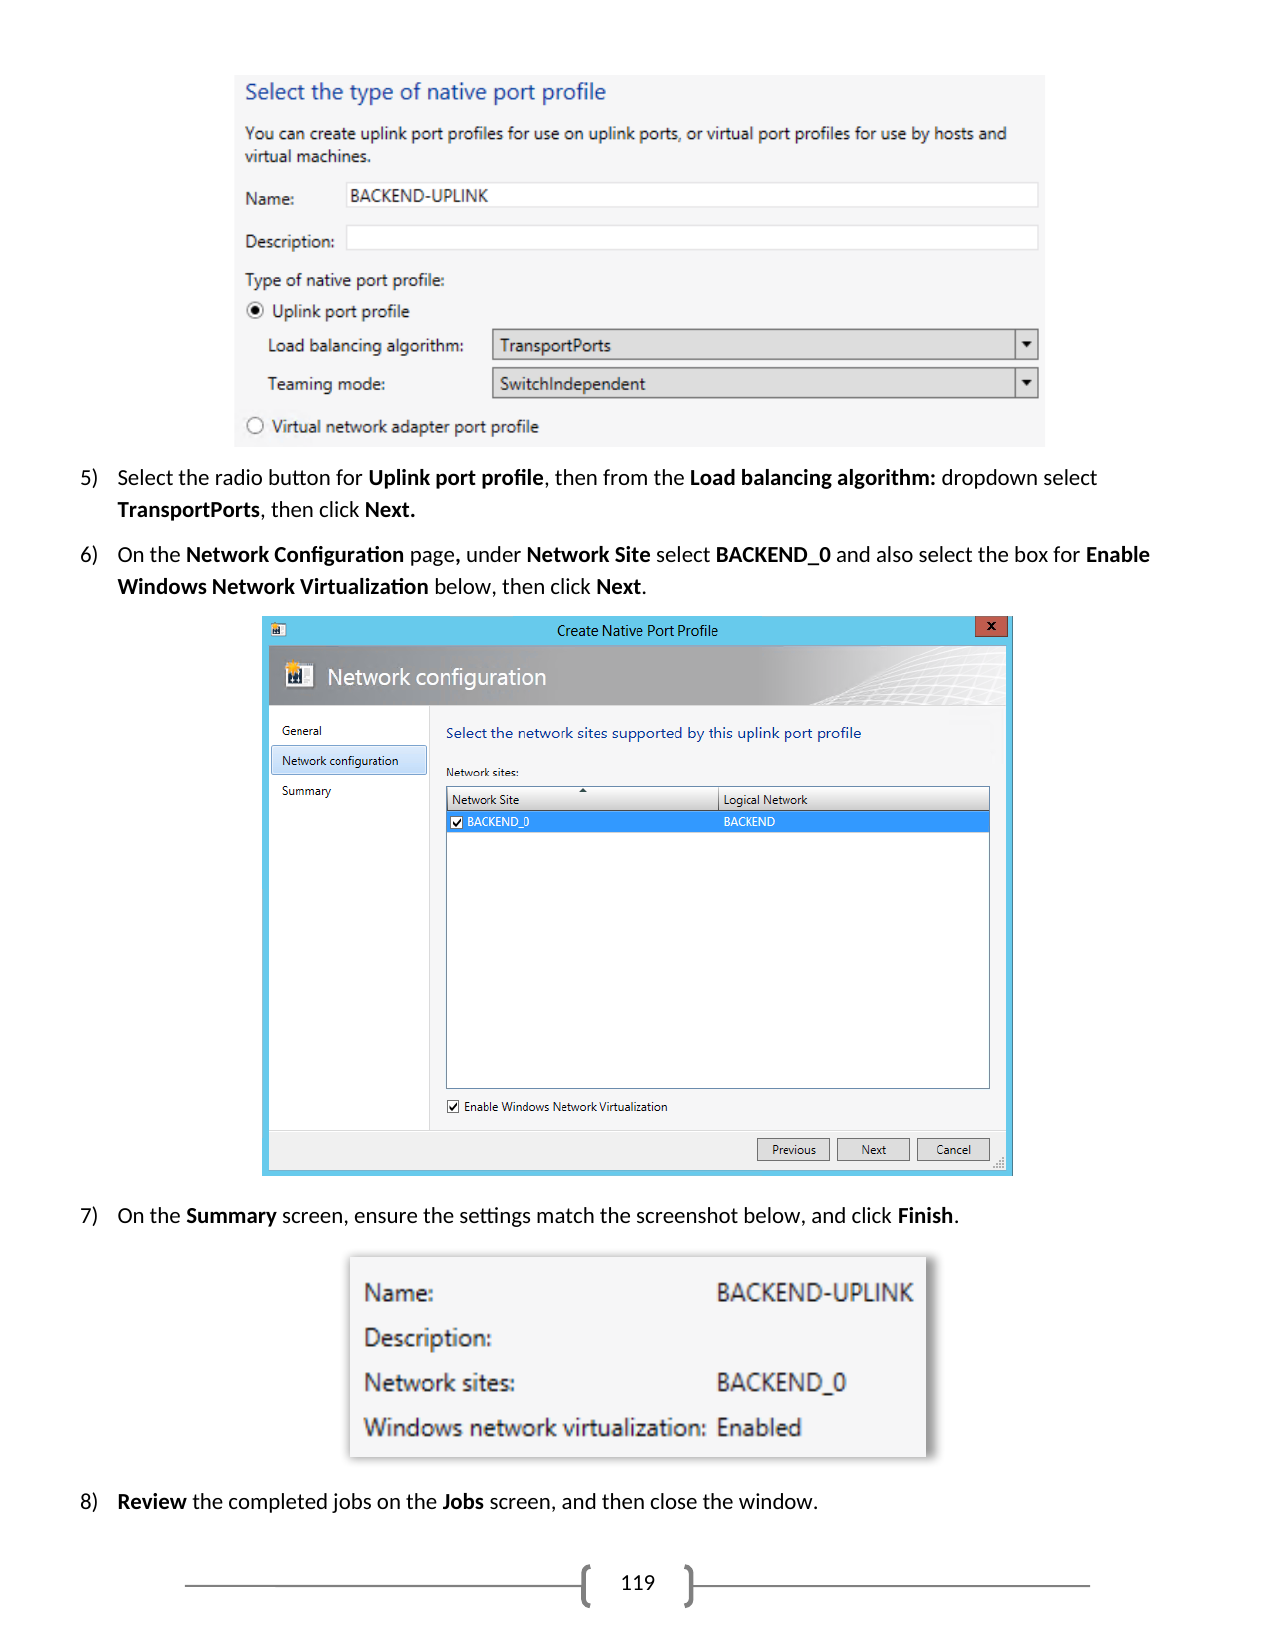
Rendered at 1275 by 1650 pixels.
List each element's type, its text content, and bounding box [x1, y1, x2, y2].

picture [262, 616, 1013, 1176]
list On the Network Configuration page, under Network Site select BACKEND_0 and also select the box for Enable Windows Network Virtualization below, then click Next. [80, 540, 1200, 600]
picture [350, 1257, 926, 1457]
list On the Summary screen, ensure the settings match the screenshot below, and click Finish. [80, 1201, 1200, 1229]
picture [234, 75, 1046, 447]
list Select the radio button for Uplink port profile, then from the Load balancing algorithm: dropdown select TransportPorts, then click Next. [80, 463, 1200, 523]
list Review the completed jobs on the Jobs screen, and then close the window. [80, 1487, 1200, 1515]
